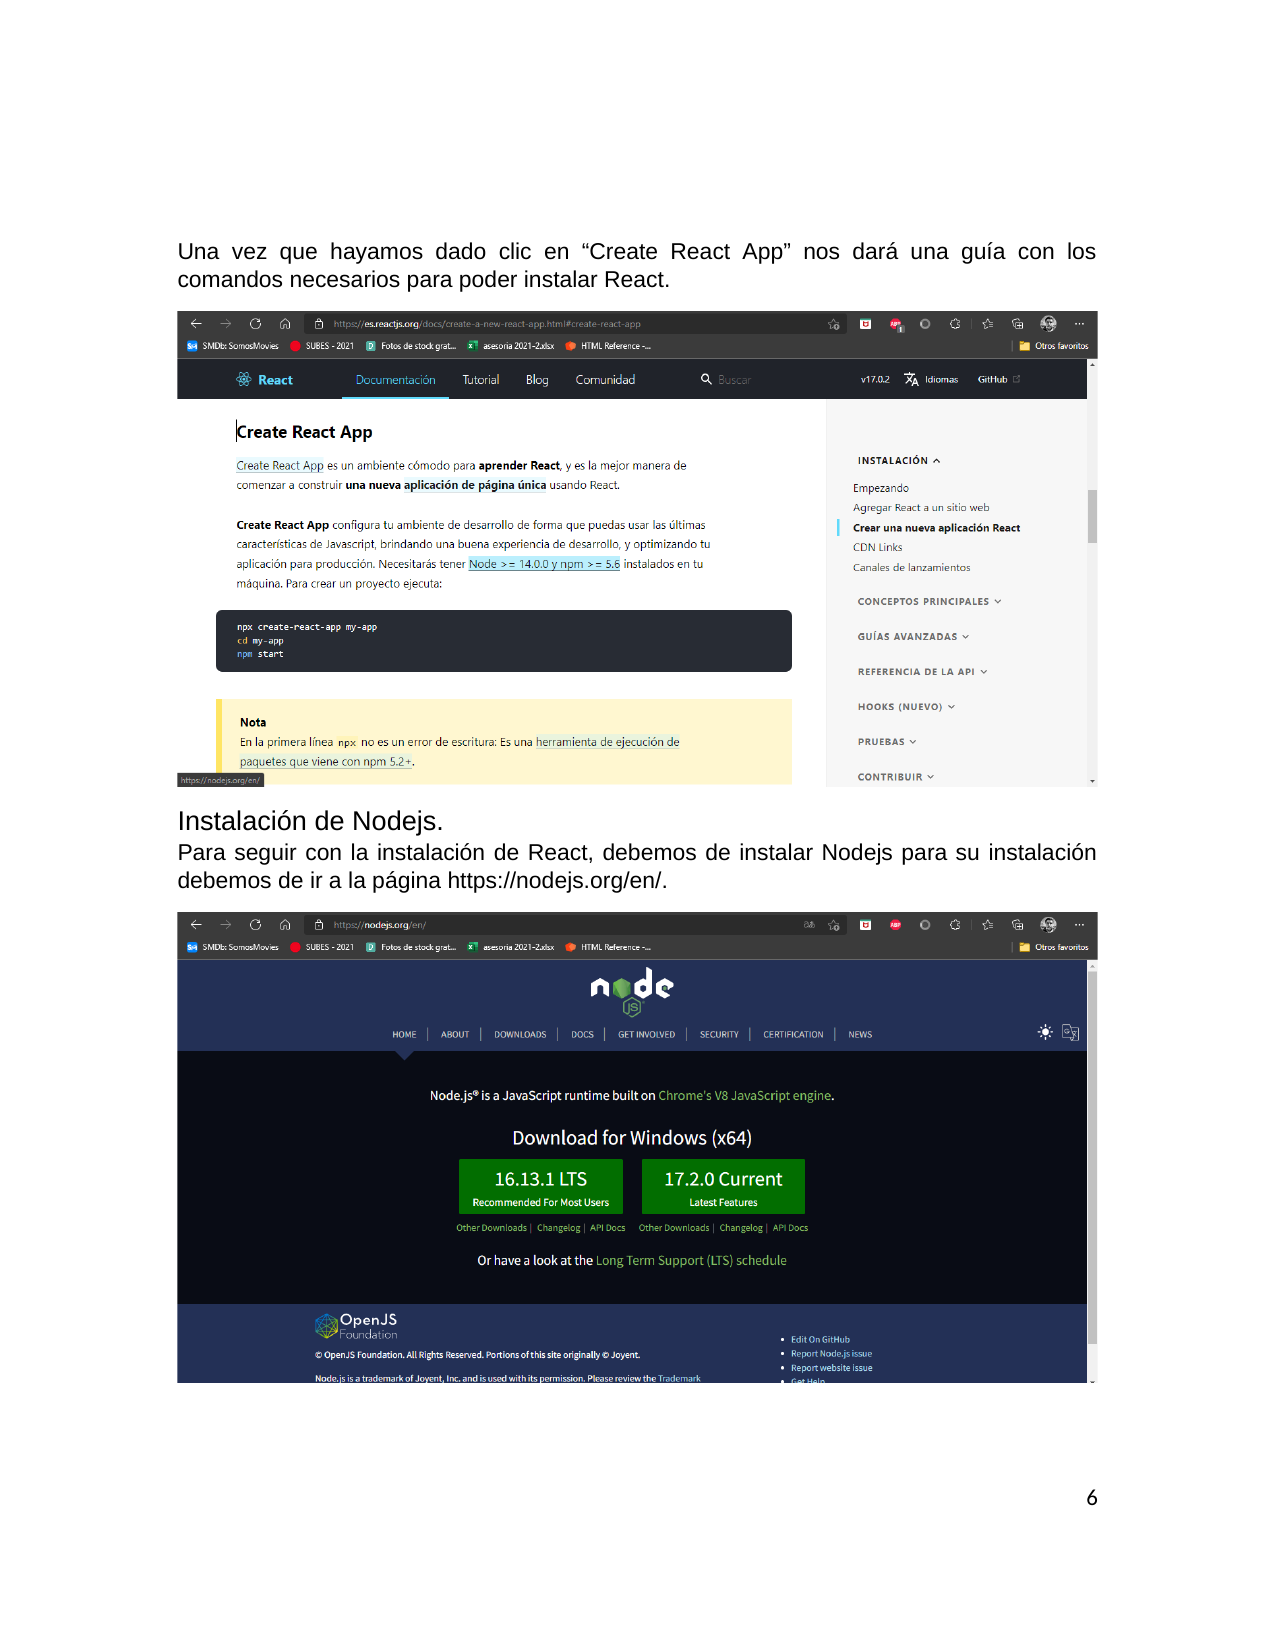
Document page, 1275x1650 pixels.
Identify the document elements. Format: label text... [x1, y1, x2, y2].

text Una vez que hayamos dado clic en “Create React App” nos dará una guía con los comandos necesarios para poder instalar React. [177, 238, 1098, 293]
picture [177, 912, 1098, 1383]
picture [177, 311, 1098, 787]
text Para seguir con la instalación de React, debemos de instalar Nodejs para su instalación debemos de ir a la página https://nodejs.org/en/. [177, 839, 1098, 894]
subtitle Instalación de Nodejs. [177, 805, 1098, 836]
